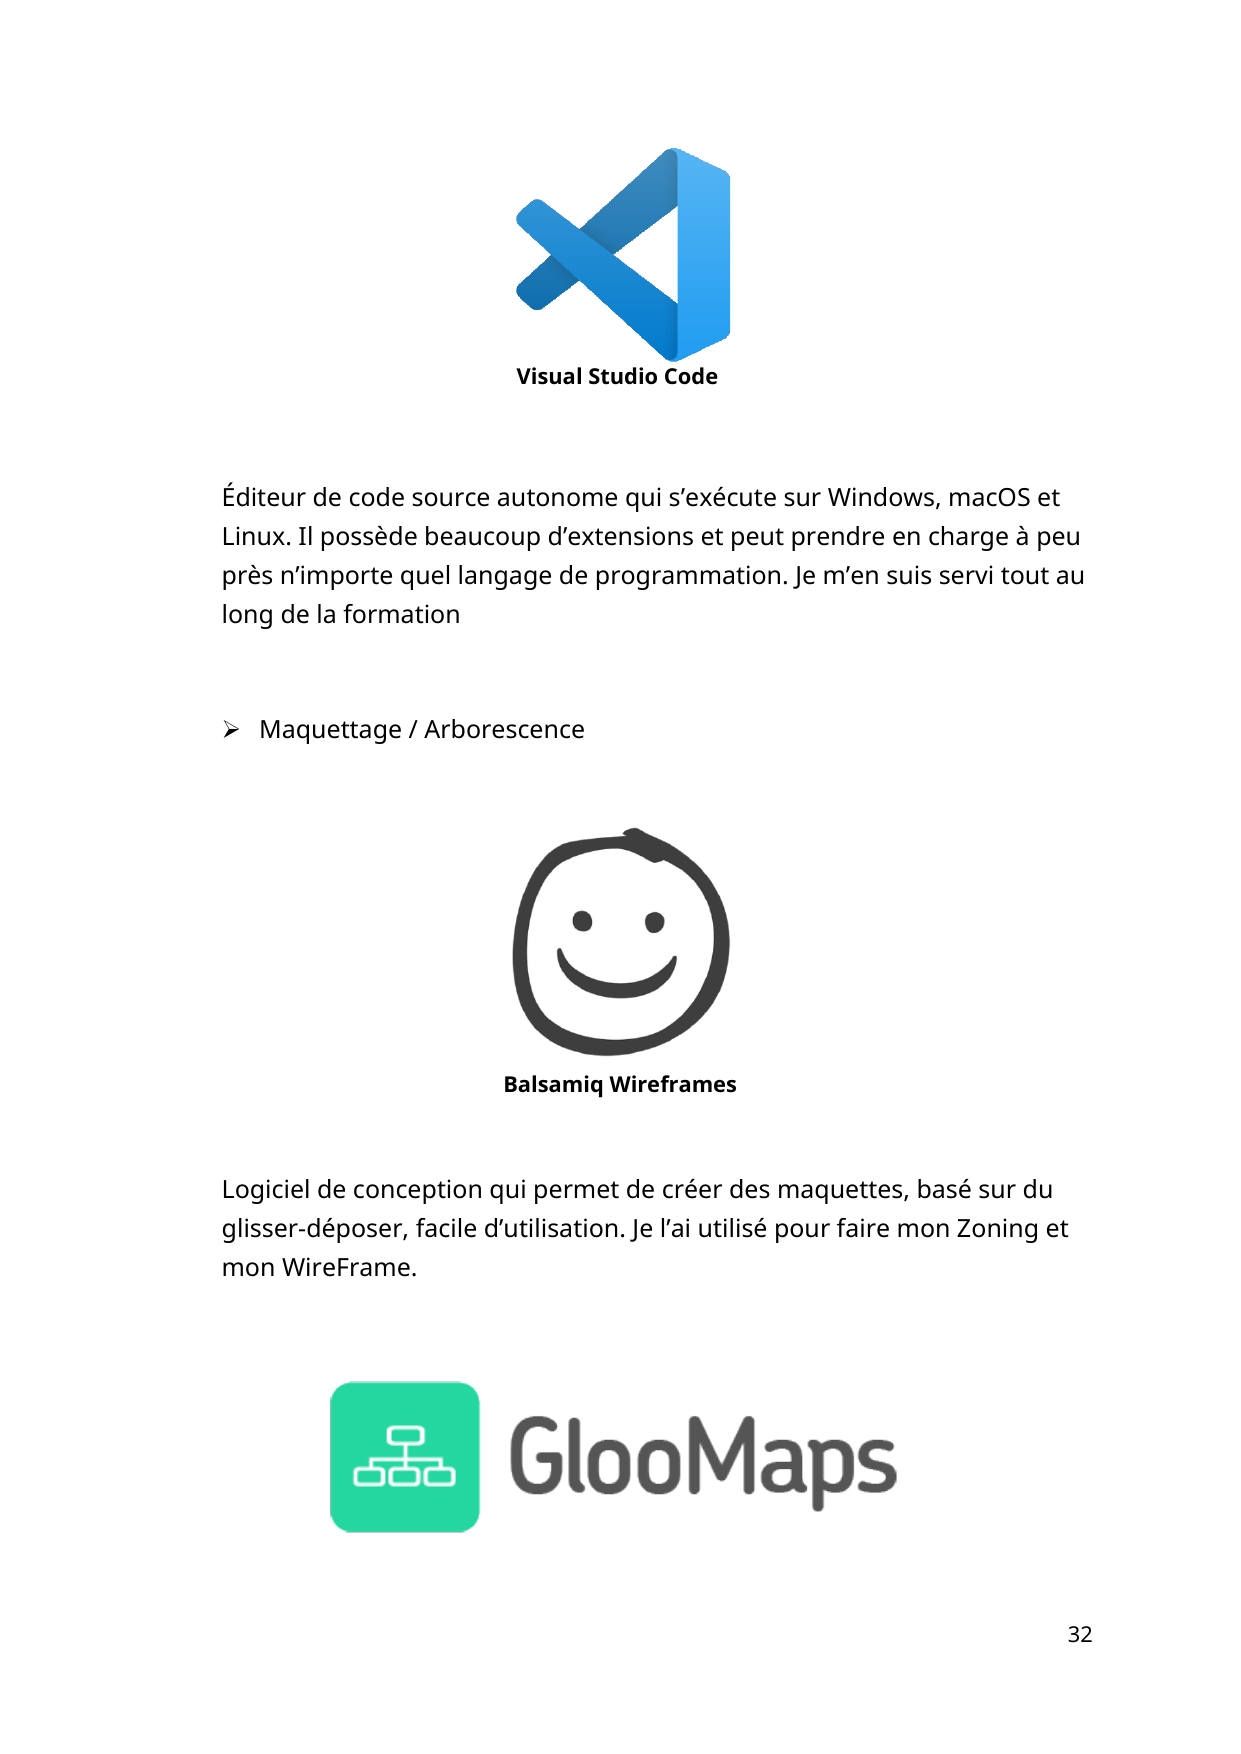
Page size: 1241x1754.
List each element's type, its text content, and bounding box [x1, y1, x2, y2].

text Visual Studio Code [443, 361, 1093, 391]
picture [516, 147, 730, 362]
picture [497, 819, 743, 1065]
text Éditeur de code source autonome qui s’exécute sur Windows, macOS et Linux. Il possède beaucoup d’extensions et peut prendre en charge à peu près n’importe quel langage de programmation. Je m’en suis servi tout au long de la formation [221, 479, 1093, 631]
text Logiciel de conception qui permet de créer des maquettes, basé sur du glisser-déposer, facile d’utilisation. Je l’ai utilisé pour faire mon Zoning et mon WireFrame. [221, 1172, 1093, 1284]
text Balsamiq Wireframes [148, 1069, 1093, 1099]
picture [323, 1377, 917, 1534]
list Maquettage / Arborescence [221, 712, 1093, 746]
